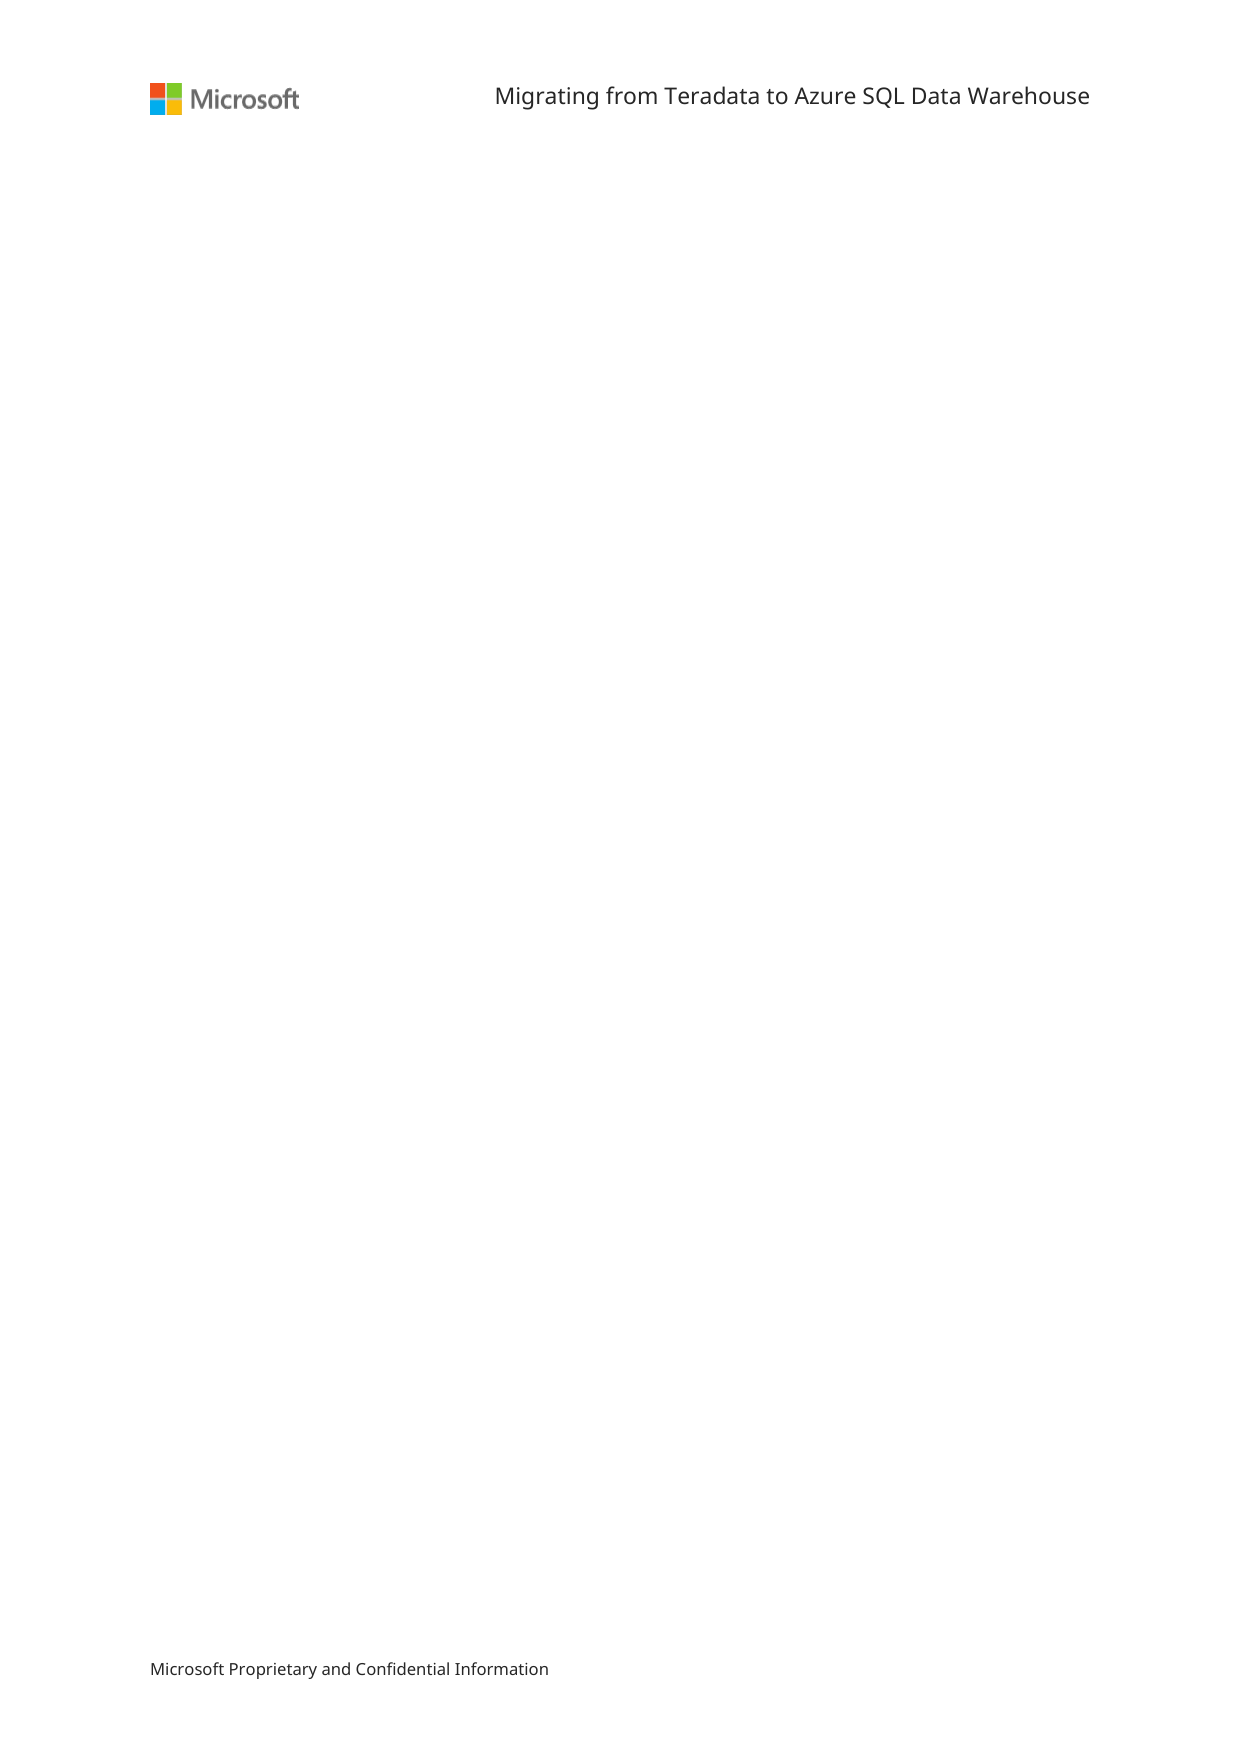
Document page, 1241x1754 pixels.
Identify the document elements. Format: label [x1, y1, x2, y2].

picture [150, 83, 300, 116]
